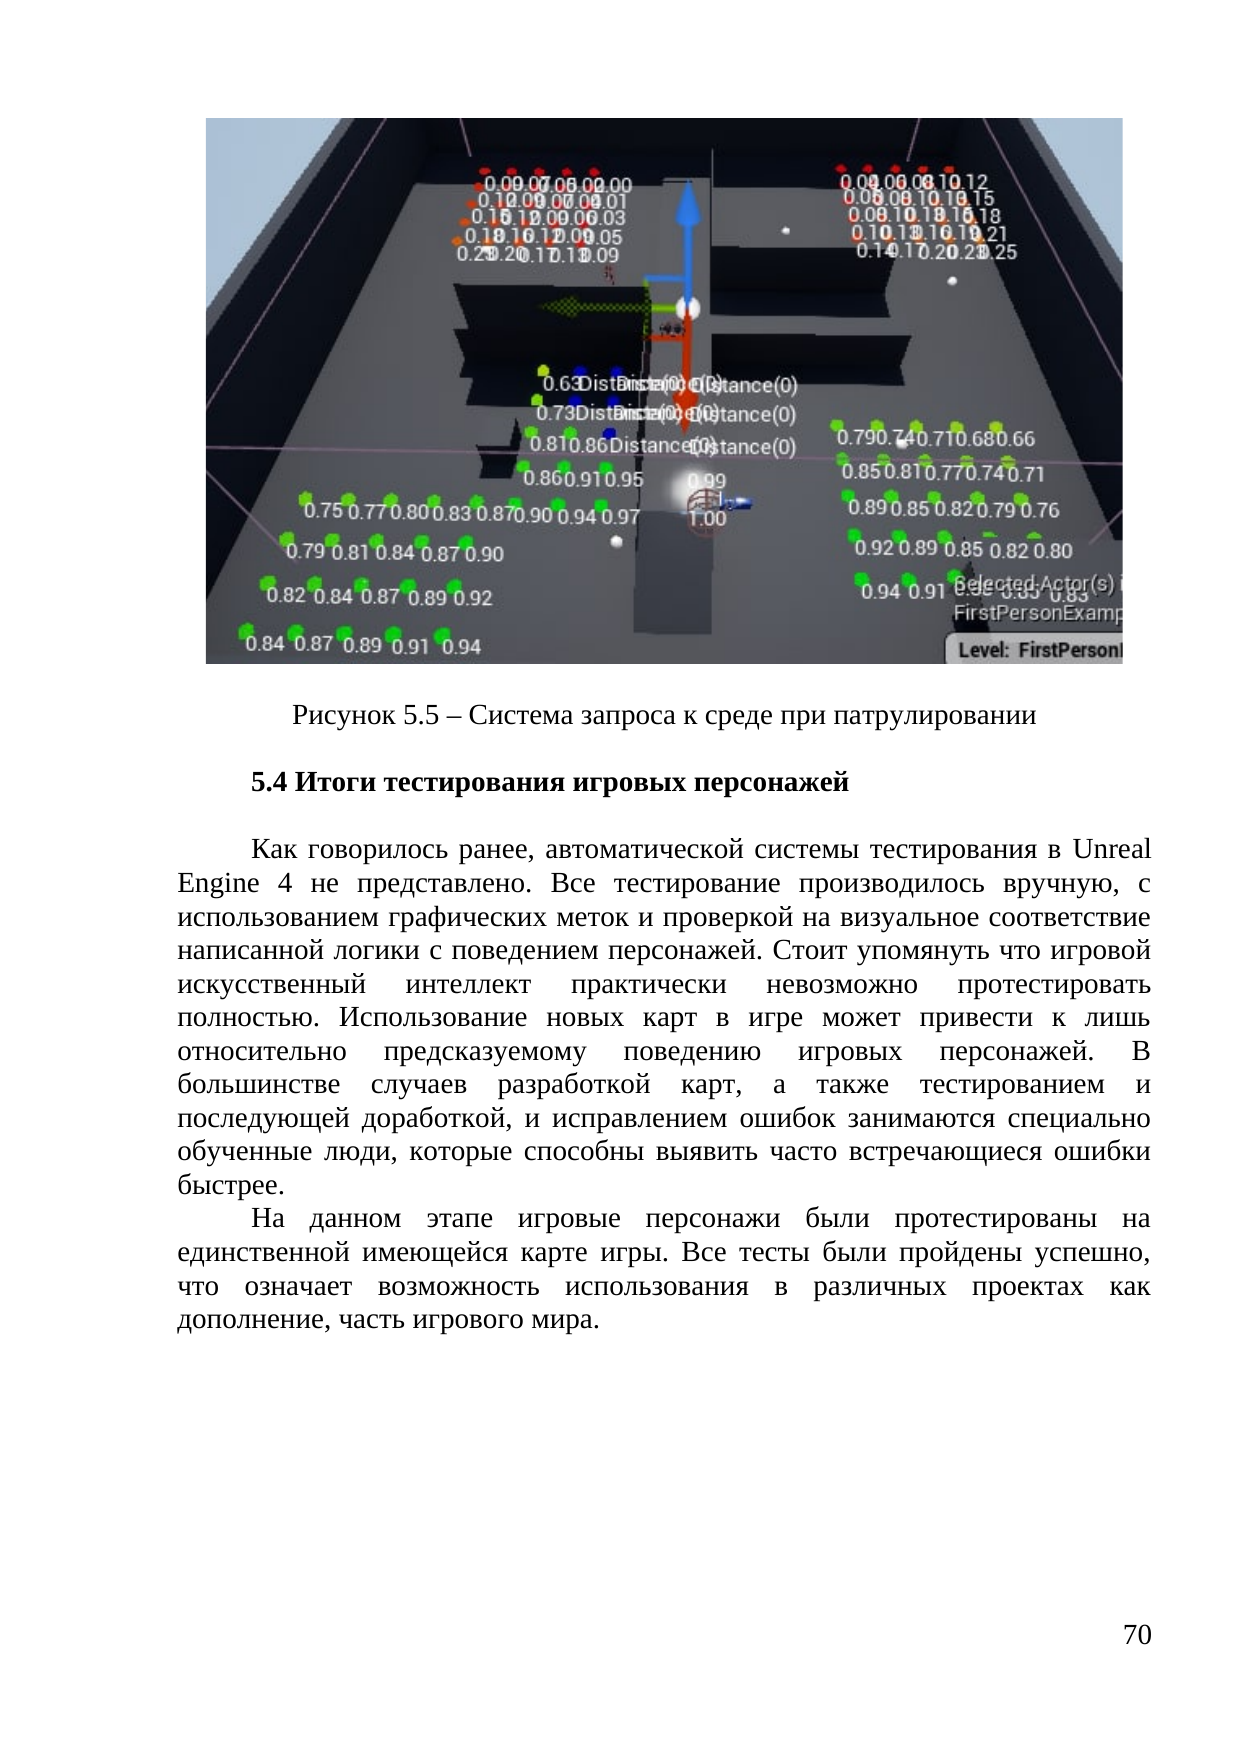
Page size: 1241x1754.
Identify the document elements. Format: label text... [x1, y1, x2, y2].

text Как говорилось ранее, автоматической системы тестирования в Unreal Engine 4 не представлено. Все тестирование производилось вручную, с использованием графических меток и проверкой на визуальное соответствие написанной логики с поведением персонажей. Стоит упомянуть что игровой искусственный интеллект практически невозможно протестировать полностью. Использование новых карт в игре может привести к лишь относительно предсказуемому поведению игровых персонажей. В большинстве случаев разработкой карт, а также тестированием и последующей доработкой, и исправлением ошибок занимаются специально обученные люди, которые способны выявить часто встречающиеся ошибки быстрее. [177, 832, 1152, 1201]
text На данном этапе игровые персонажи были протестированы на единственной имеющейся карте игры. Все тесты были пройдены успешно, что означает возможность использования в различных проектах как дополнение, часть игрового мира. [177, 1201, 1152, 1335]
text Рисунок 5.5 – Система запроса к среде при патрулировании [177, 697, 1152, 731]
text 5.4 Итоги тестирования игровых персонажей [177, 764, 1152, 798]
picture [205, 118, 1123, 664]
